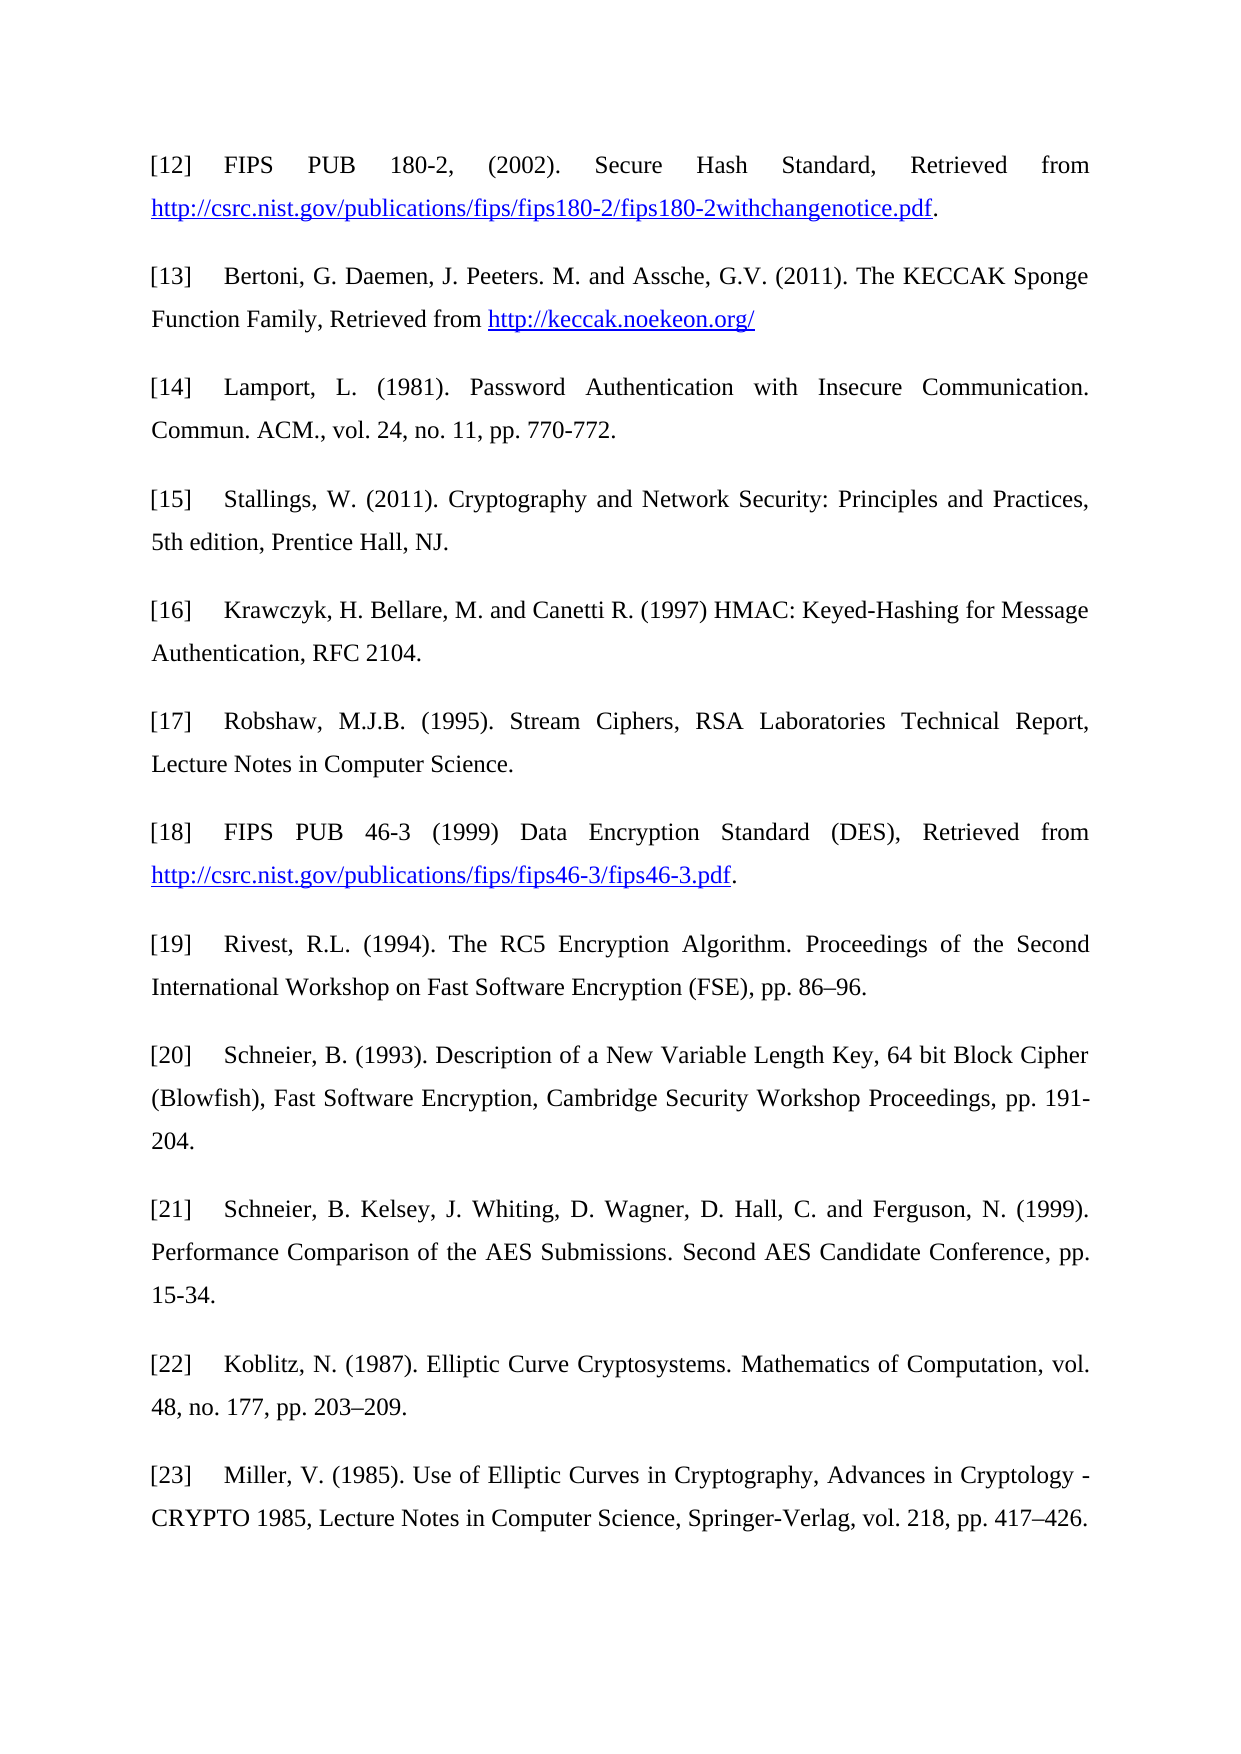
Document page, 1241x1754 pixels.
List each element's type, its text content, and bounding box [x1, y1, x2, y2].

list Schneier, B. Kelsey, J. Whiting, D. Wagner, D. Hall, C. and Ferguson, N. (1999). Performance Comparison of the AES Submissions. Second AES Candidate Conference, pp. 15-34. [150, 1194, 1090, 1309]
list FIPS PUB 180-2, (2002). Secure Hash Standard, Retrieved from http://csrc.nist.gov/publications/fips/fips180-2/fips180-2withchangenotice.pdf. [150, 150, 1090, 222]
list Koblitz, N. (1987). Elliptic Curve Cryptosystems. Mathematics of Computation, vol. 48, no. 177, pp. 203–209. [150, 1349, 1090, 1421]
list Lamport, L. (1981). Password Authentication with Insecure Communication. Commun. ACM., vol. 24, no. 11, pp. 770-772. [150, 372, 1090, 444]
list Rivest, R.L. (1994). The RC5 Encryption Algorithm. Proceedings of the Second International Workshop on Fast Software Encryption (FSE), pp. 86–96. [150, 929, 1090, 1001]
list FIPS PUB 46-3 (1999) Data Encryption Standard (DES), Retrieved from http://csrc.nist.gov/publications/fips/fips46-3/fips46-3.pdf. [150, 817, 1090, 889]
list Miller, V. (1985). Use of Elliptic Curves in Cryptography, Advances in Cryptology - CRYPTO 1985, Lecture Notes in Computer Science, Springer-Verlag, vol. 218, pp. 417–426. [150, 1460, 1090, 1532]
list Krawczyk, H. Bellare, M. and Canetti R. (1997) HMAC: Keyed-Hashing for Message Authentication, RFC 2104. [150, 595, 1090, 667]
list Stallings, W. (2011). Cryptography and Network Security: Principles and Practices, 5th edition, Prentice Hall, NJ. [150, 484, 1090, 556]
list Robshaw, M.J.B. (1995). Stream Ciphers, RSA Laboratories Technical Report, Lecture Notes in Computer Science. [150, 706, 1090, 778]
list Bertoni, G. Daemen, J. Peeters. M. and Assche, G.V. (2011). The KECCAK Sponge Function Family, Retrieved from http://keccak.noekeon.org/ [150, 261, 1090, 333]
list Schneier, B. (1993). Description of a New Variable Length Key, 64 bit Block Cipher (Blowfish), Fast Software Encryption, Cambridge Security Workshop Proceedings, pp. 191-204. [150, 1040, 1090, 1155]
